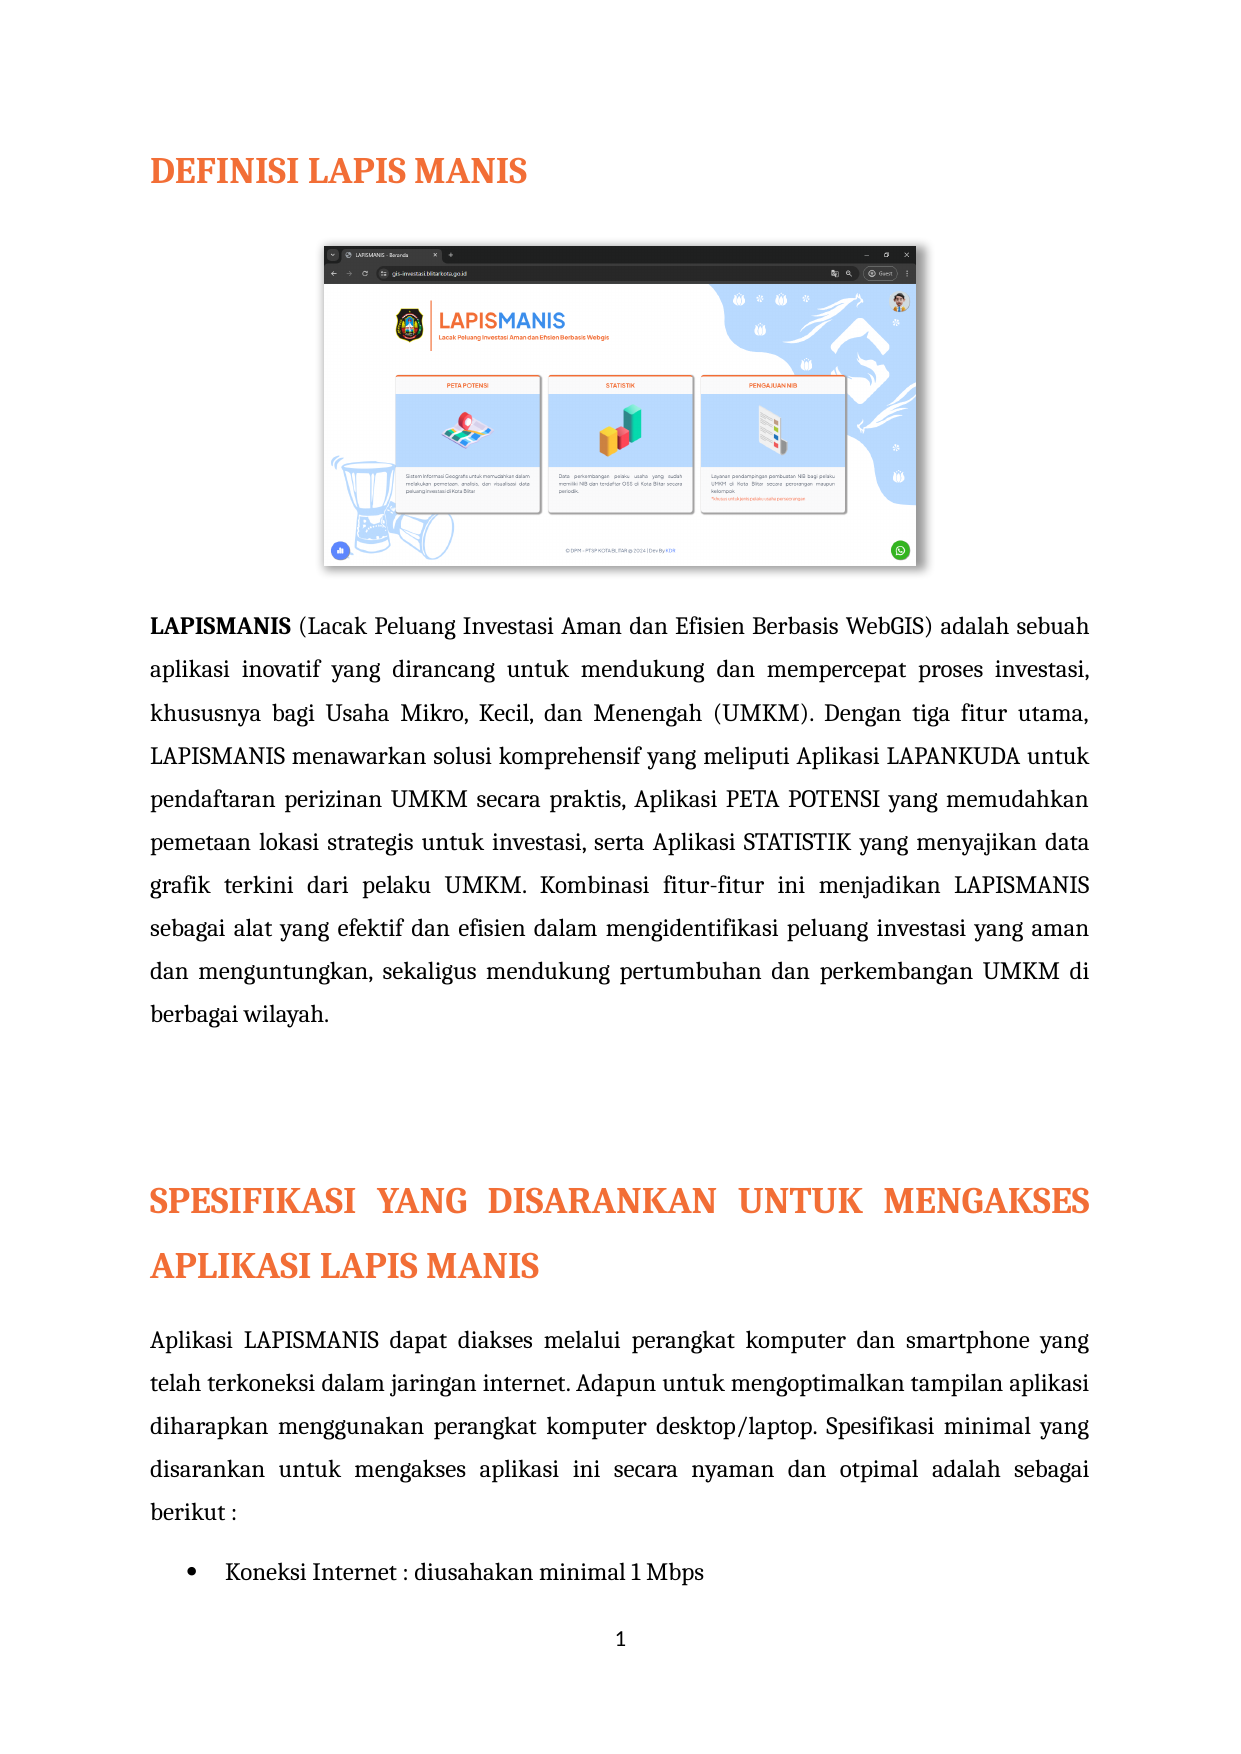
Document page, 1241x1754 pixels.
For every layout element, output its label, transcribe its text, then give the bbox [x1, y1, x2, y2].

list Koneksi Internet : diusahakan minimal 1 Mbps [187, 1558, 1090, 1587]
text DEFINISI LAPIS MANIS [150, 150, 1090, 193]
text LAPISMANIS (Lacak Peluang Investasi Aman dan Efisien Berbasis WebGIS) adalah sebuah aplikasi inovatif yang dirancang untuk mendukung dan mempercepat proses investasi, khususnya bagi Usaha Mikro, Kecil, dan Menengah (UMKM). Dengan tiga fitur utama, LAPISMANIS menawarkan solusi komprehensif yang meliputi Aplikasi LAPANKUDA untuk pendaftaran perizinan UMKM secara praktis, Aplikasi PETA POTENSI yang memudahkan pemetaan lokasi strategis untuk investasi, serta Aplikasi STATISTIK yang menyajikan data grafik terkini dari pelaku UMKM. Kombinasi fitur-fitur ini menjadikan LAPISMANIS sebagai alat yang efektif dan efisien dalam mengidentifikasi peluang investasi yang aman dan menguntungkan, sekaligus mendukung pertumbuhan dan perkembangan UMKM di berbagai wilayah. [150, 612, 1090, 1029]
text Aplikasi LAPISMANIS dapat diakses melalui perangkat komputer dan smartphone yang telah terkoneksi dalam jaringan internet. Adapun untuk mengoptimalkan tampilan aplikasi diharapkan menggunakan perangkat komputer desktop/laptop. Spesifikasi minimal yang disarankan untuk mengakses aplikasi ini secara nyaman dan otpimal adalah sebagai berikut : [150, 1326, 1090, 1527]
picture [324, 246, 916, 566]
text SPESIFIKASI YANG DISARANKAN UNTUK MENGAKSES APLIKASI LAPIS MANIS [150, 1180, 1090, 1287]
